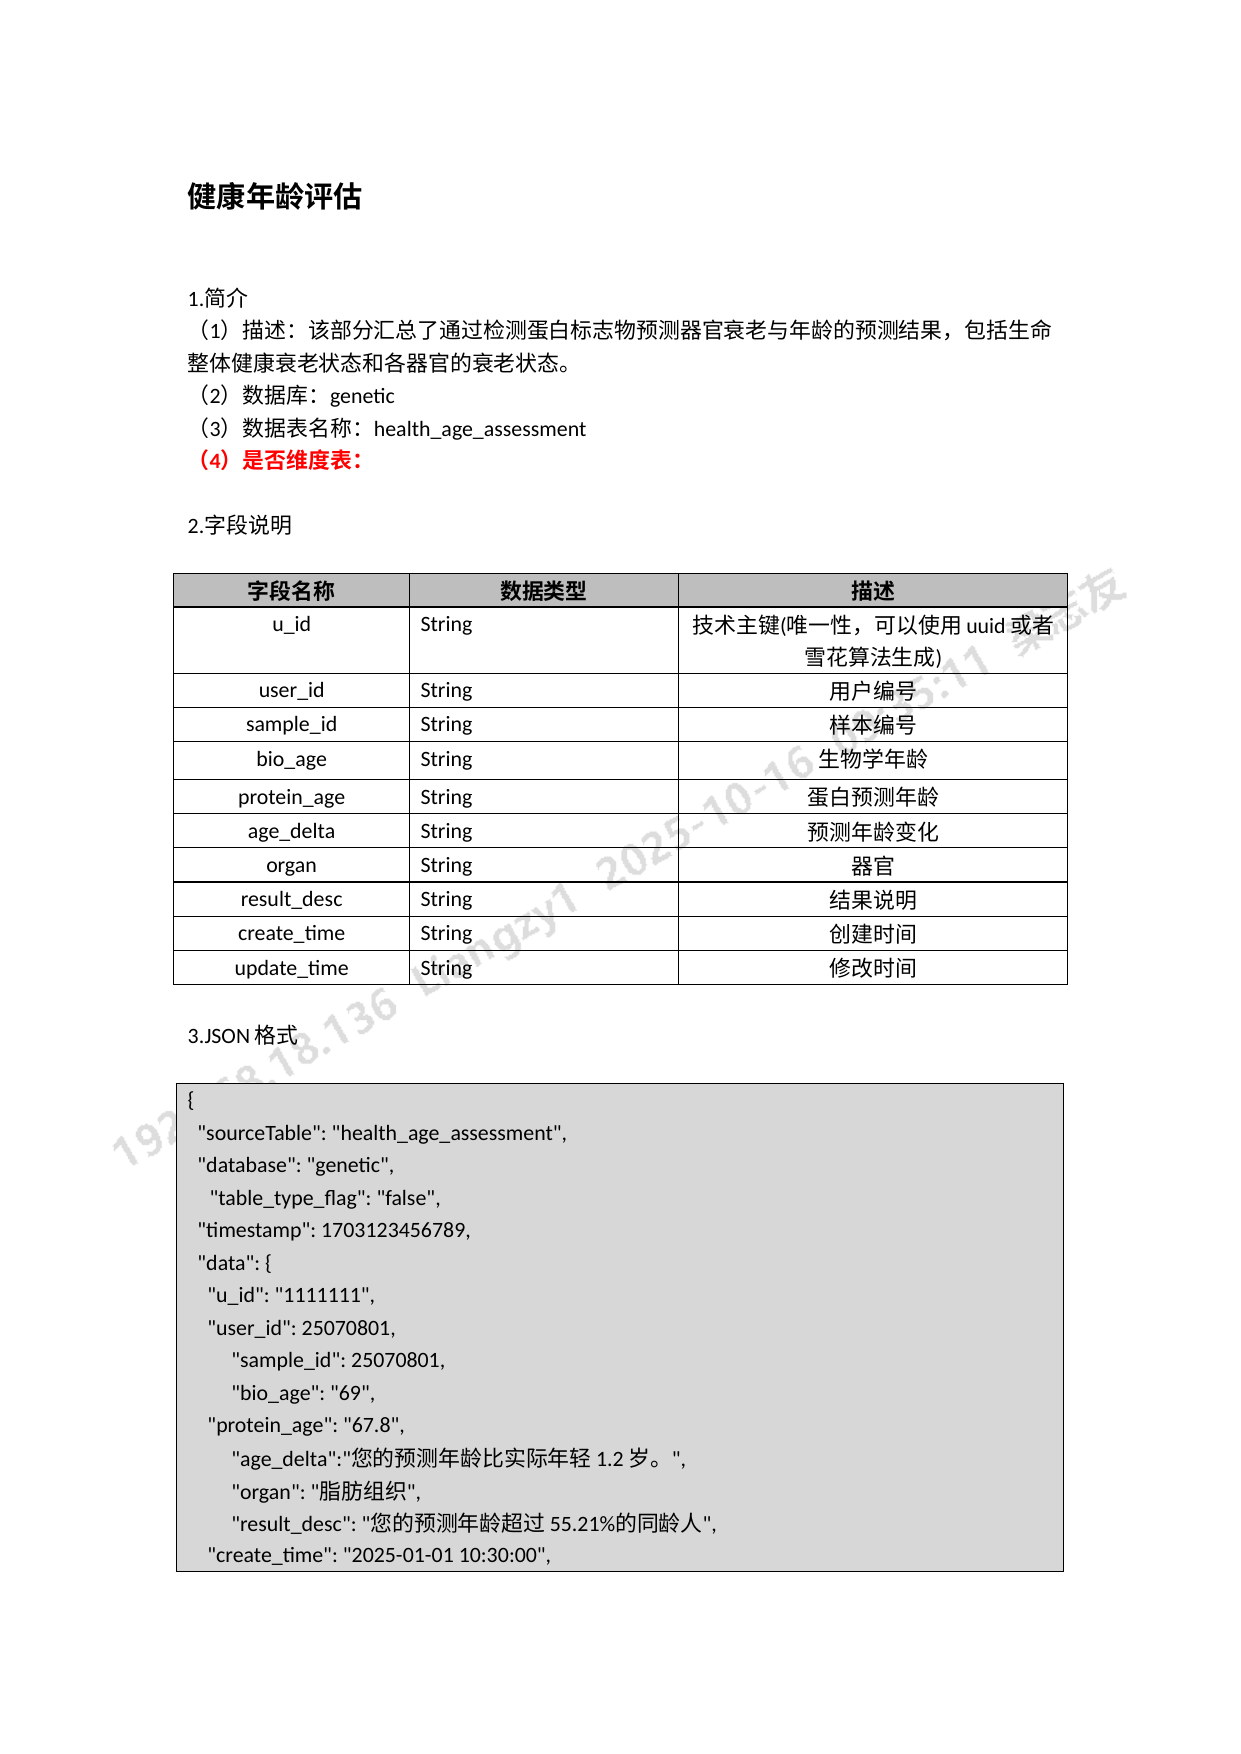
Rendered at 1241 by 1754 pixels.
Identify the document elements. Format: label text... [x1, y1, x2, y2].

table_cell 技术主键(唯一性，可以使用uuid或者雪花算法生成) [679, 608, 1067, 672]
list （2）数据库：genetic [187, 378, 1053, 410]
table_cell age_delta [174, 814, 409, 847]
table_cell String [410, 848, 678, 881]
table_cell String [410, 780, 678, 813]
table_cell 样本编号 [679, 708, 1067, 741]
table_cell 生物学年龄 [679, 742, 1067, 779]
table_cell update_time [174, 951, 409, 984]
table_cell String [410, 951, 678, 984]
table_cell 器官 [679, 848, 1067, 881]
table_header 字段名称 [174, 574, 409, 606]
table_cell 创建时间 [679, 917, 1067, 950]
table_cell 结果说明 [679, 883, 1067, 916]
table_cell 预测年龄变化 [679, 814, 1067, 847]
table_cell String [410, 883, 678, 916]
table_cell protein_age [174, 780, 409, 813]
list （4）是否维度表： [187, 443, 1053, 475]
table_cell String [410, 814, 678, 847]
table_cell String [410, 917, 678, 950]
table_cell organ [174, 848, 409, 881]
list （1）描述：该部分汇总了通过检测蛋白标志物预测器官衰老与年龄的预测结果，包括生命整体健康衰老状态和各器官的衰老状态。 [187, 313, 1053, 378]
list 1.简介 [187, 280, 1053, 313]
list 2.字段说明 [187, 508, 1053, 540]
table_cell result_desc [174, 883, 409, 916]
table_cell String [410, 708, 678, 741]
table_cell bio_age [174, 742, 409, 779]
table_cell create_time [174, 917, 409, 950]
table_header 数据类型 [410, 574, 678, 606]
table_cell user_id [174, 674, 409, 707]
list （3）数据表名称：health_age_assessment [187, 410, 1053, 443]
list 3.JSON格式 [187, 1017, 1053, 1050]
table_cell String [410, 608, 678, 672]
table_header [177, 1084, 1063, 1571]
table_cell 用户编号 [679, 674, 1067, 707]
table_cell u_id [174, 608, 409, 672]
table_cell 修改时间 [679, 951, 1067, 984]
table_cell 蛋白预测年龄 [679, 780, 1067, 813]
table_cell sample_id [174, 708, 409, 741]
subtitle 健康年龄评估 [187, 162, 1053, 227]
table_cell String [410, 742, 678, 779]
table_cell String [410, 674, 678, 707]
table_header 描述 [679, 574, 1067, 606]
